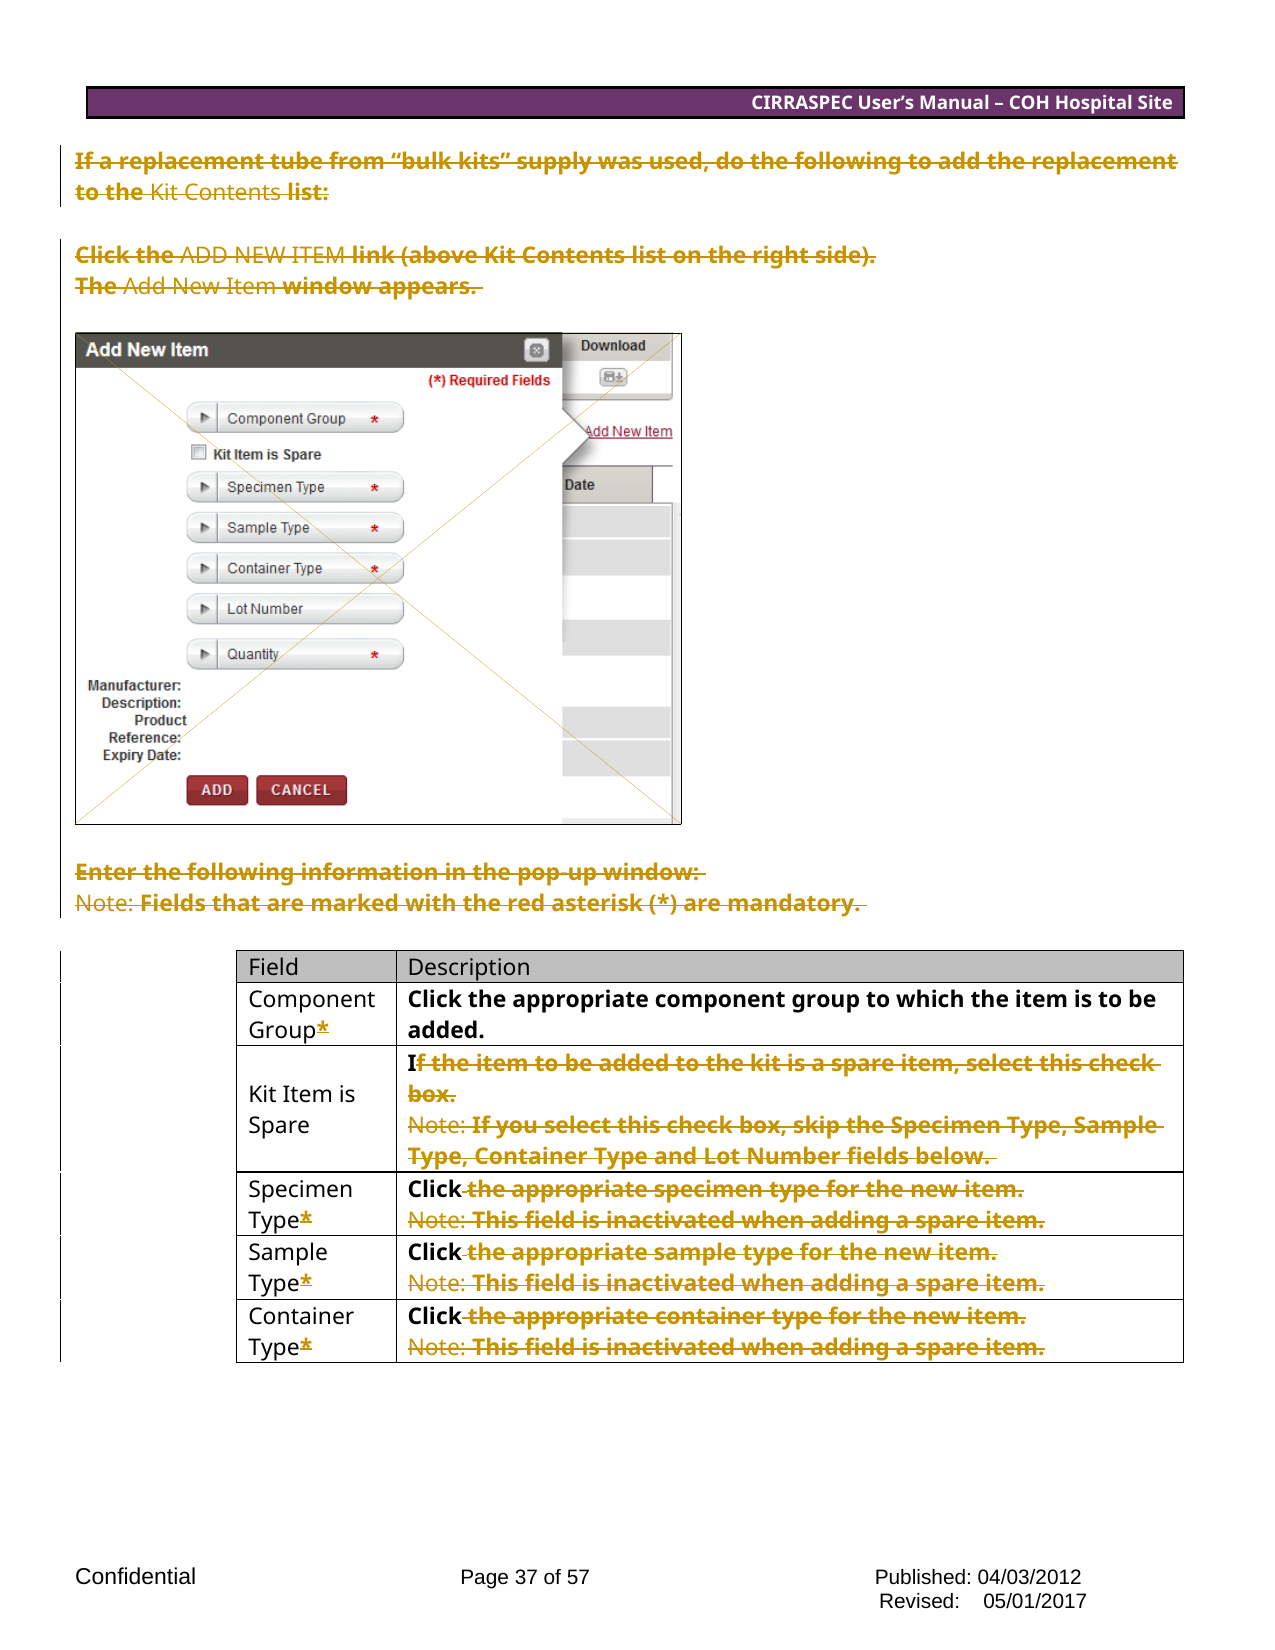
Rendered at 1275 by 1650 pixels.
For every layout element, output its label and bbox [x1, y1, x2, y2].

picture [379, 334, 681, 822]
table_cell [397, 1300, 1183, 1362]
picture [77, 580, 679, 824]
table_header [397, 951, 1183, 982]
table_cell [237, 1173, 396, 1235]
table_cell [397, 983, 1183, 1045]
table_header [237, 951, 396, 982]
table_cell [397, 1046, 1183, 1171]
picture [76, 335, 377, 822]
table_cell [237, 1236, 396, 1298]
table_cell [237, 983, 396, 1045]
picture [78, 334, 678, 577]
table_cell [397, 1236, 1183, 1298]
table_cell [237, 1300, 396, 1362]
table_cell [237, 1046, 396, 1171]
table_cell [397, 1173, 1183, 1235]
